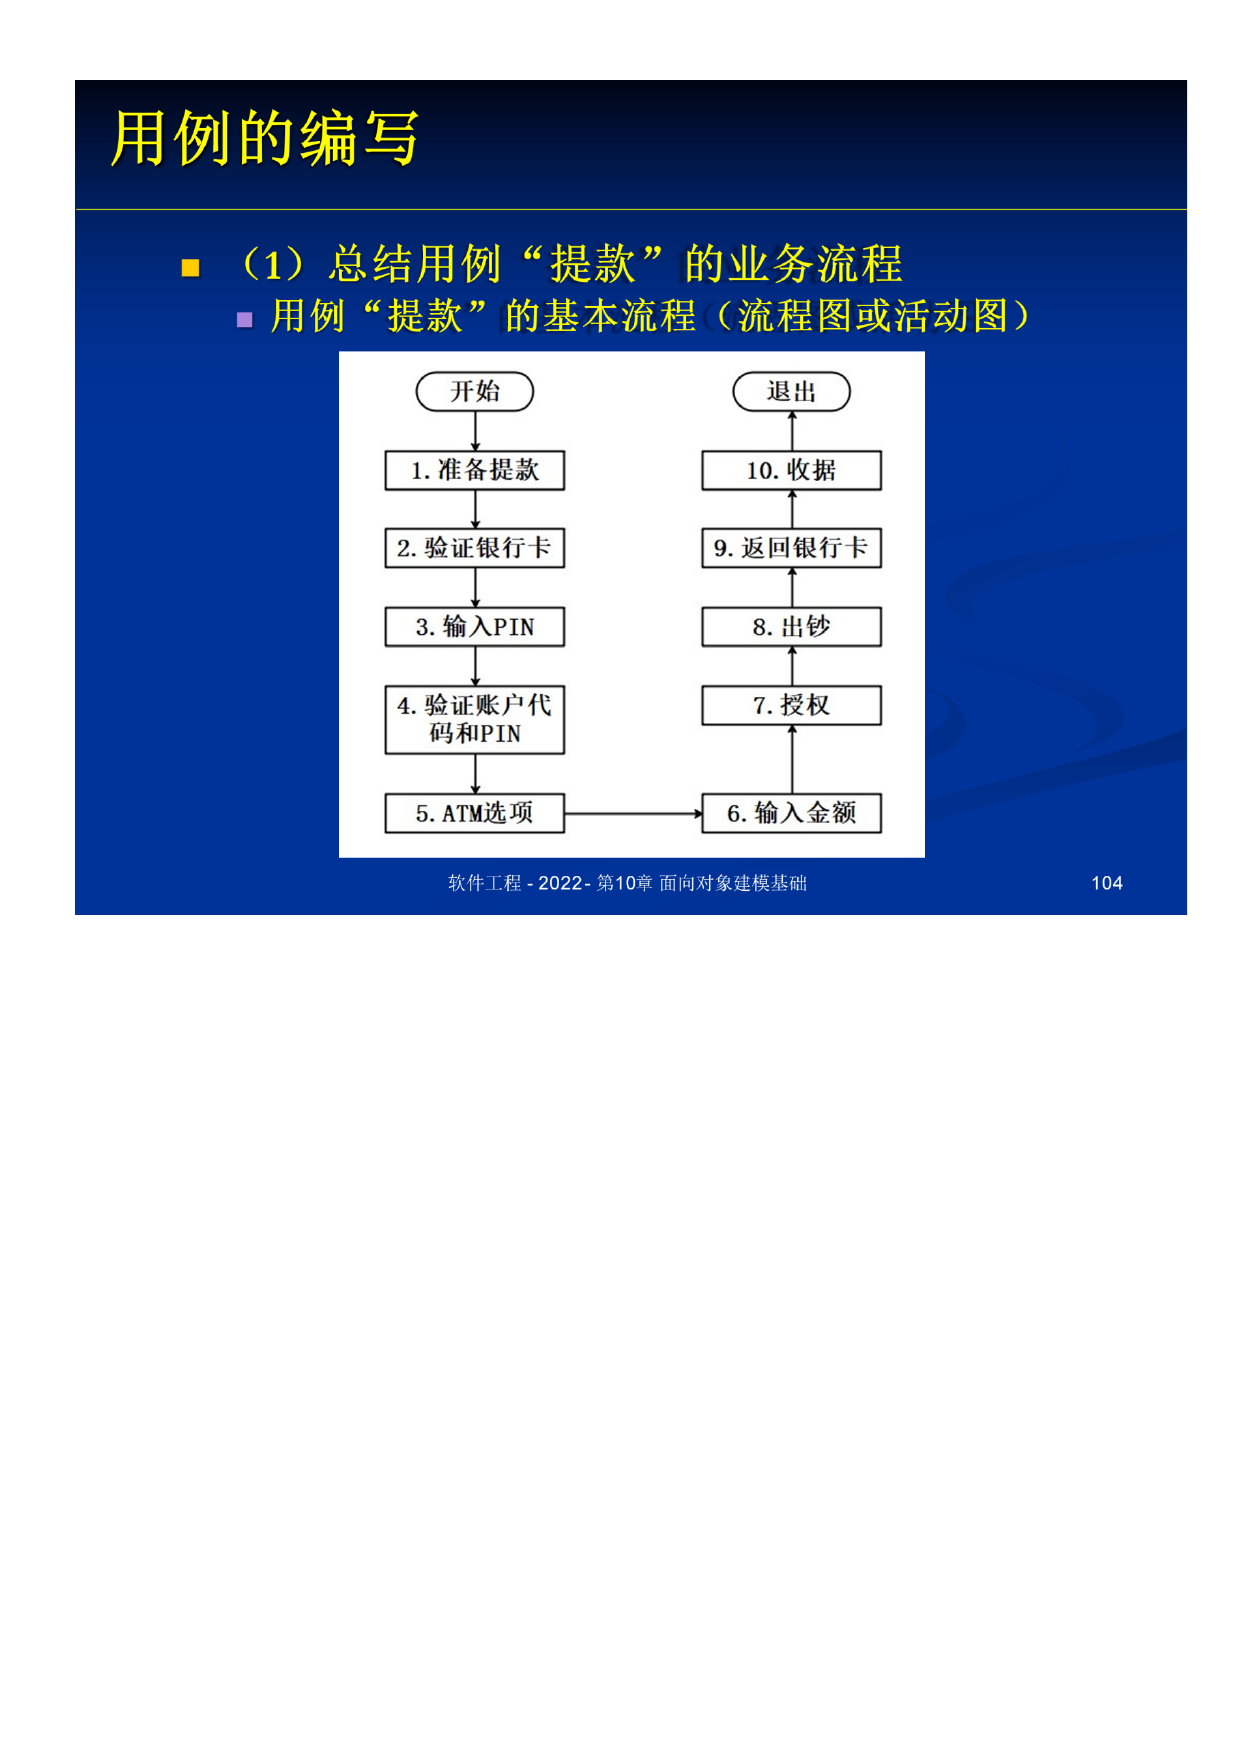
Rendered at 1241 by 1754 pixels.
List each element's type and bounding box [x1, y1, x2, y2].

picture [75, 80, 1188, 915]
